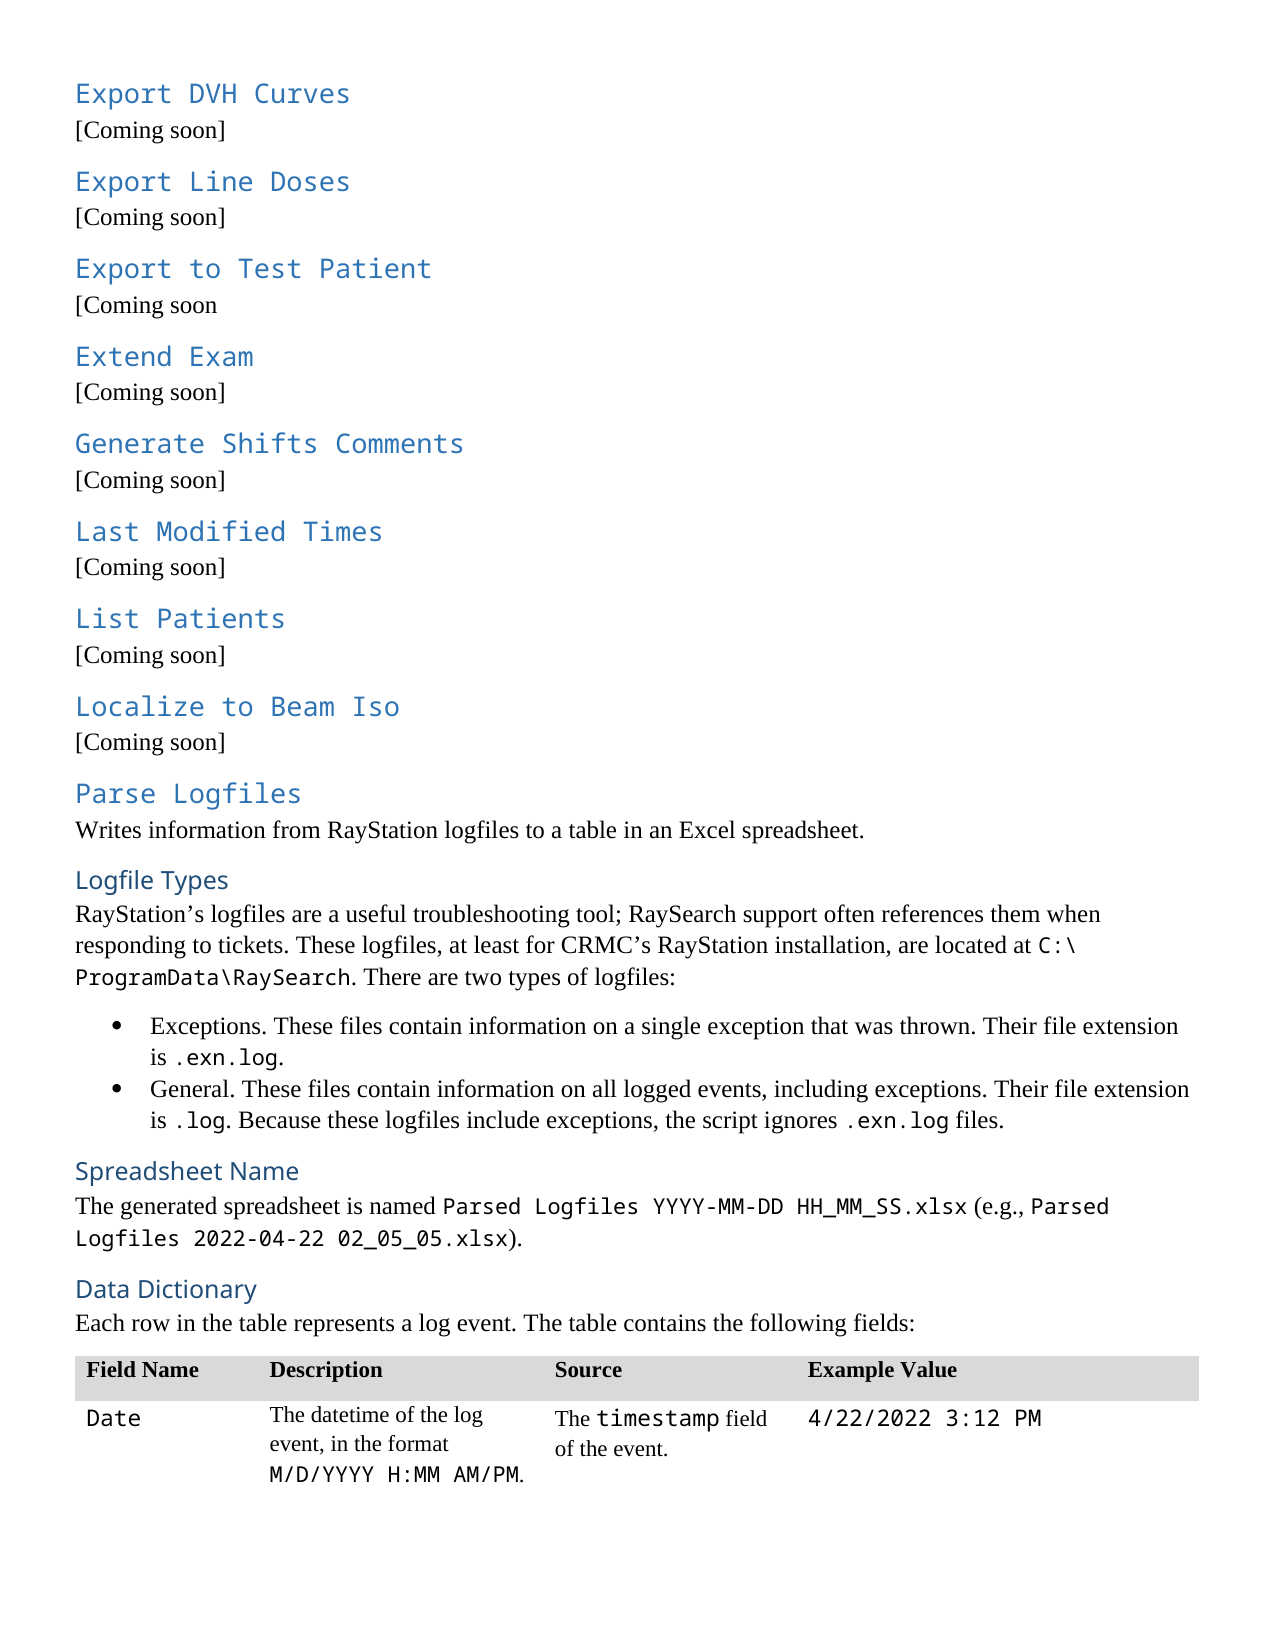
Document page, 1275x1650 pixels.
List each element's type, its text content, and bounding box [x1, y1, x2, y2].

table_header Example Value [796, 1356, 1199, 1401]
subtitle Localize to Beam Iso [75, 687, 1200, 724]
subtitle Data Dictionary [75, 1272, 1200, 1306]
text [Coming soon] [75, 727, 1200, 756]
subtitle Logfile Types [75, 862, 1200, 897]
text [Coming soon] [75, 465, 1200, 493]
text [Coming soon] [75, 640, 1200, 668]
list Exceptions. These files contain information on a single exception that was thrown. Their file extension is .exn.log. [112, 1011, 1200, 1072]
table_cell The timestamp field of the event. [543, 1401, 796, 1507]
subtitle Parse Logfiles [75, 775, 1200, 812]
subtitle Export to Test Patient [75, 250, 1200, 287]
text The generated spreadsheet is named Parsed Logfiles YYYY-MM-DD HH_MM_SS.xlsx (e.g., Parsed Logfiles 2022-04-22 02_05_05.xlsx). [75, 1191, 1200, 1253]
table_cell 4/22/2022 3:12 PM [796, 1401, 1199, 1507]
table_cell The datetime of the log event, in the format M/D/YYYY H:MM AM/PM. [258, 1401, 543, 1507]
text [Coming soon [75, 290, 1200, 318]
table_header Field Name [75, 1356, 258, 1401]
text [Coming soon] [75, 202, 1200, 231]
text [Coming soon] [75, 115, 1200, 143]
table_cell Date [75, 1401, 258, 1507]
table_header Source [543, 1356, 796, 1401]
subtitle Extend Exam [75, 337, 1200, 374]
text Each row in the table represents a log event. The table contains the following fields: [75, 1308, 1200, 1337]
list General. These files contain information on all logged events, including exceptions. Their file extension is .log. Because these logfiles include exceptions, the script ignores .exn.log files. [112, 1074, 1200, 1135]
text [Coming soon] [75, 552, 1200, 581]
subtitle List Patients [75, 600, 1200, 637]
subtitle Last Modified Times [75, 512, 1200, 549]
text [Coming soon] [75, 377, 1200, 406]
text RayStation’s logfiles are a useful troubleshooting tool; RaySearch support often references them when responding to tickets. These logfiles, at least for CRMC’s RayStation installation, are located at C:\ProgramData\RaySearch. There are two types of logfiles: [75, 899, 1200, 992]
subtitle Generate Shifts Comments [75, 425, 1200, 462]
subtitle Export DVH Curves [75, 75, 1200, 112]
subtitle Export Line Doses [75, 162, 1200, 199]
subtitle Spreadsheet Name [75, 1154, 1200, 1188]
text Writes information from RayStation logfiles to a table in an Excel spreadsheet. [75, 815, 1200, 843]
table_header Description [258, 1356, 543, 1401]
